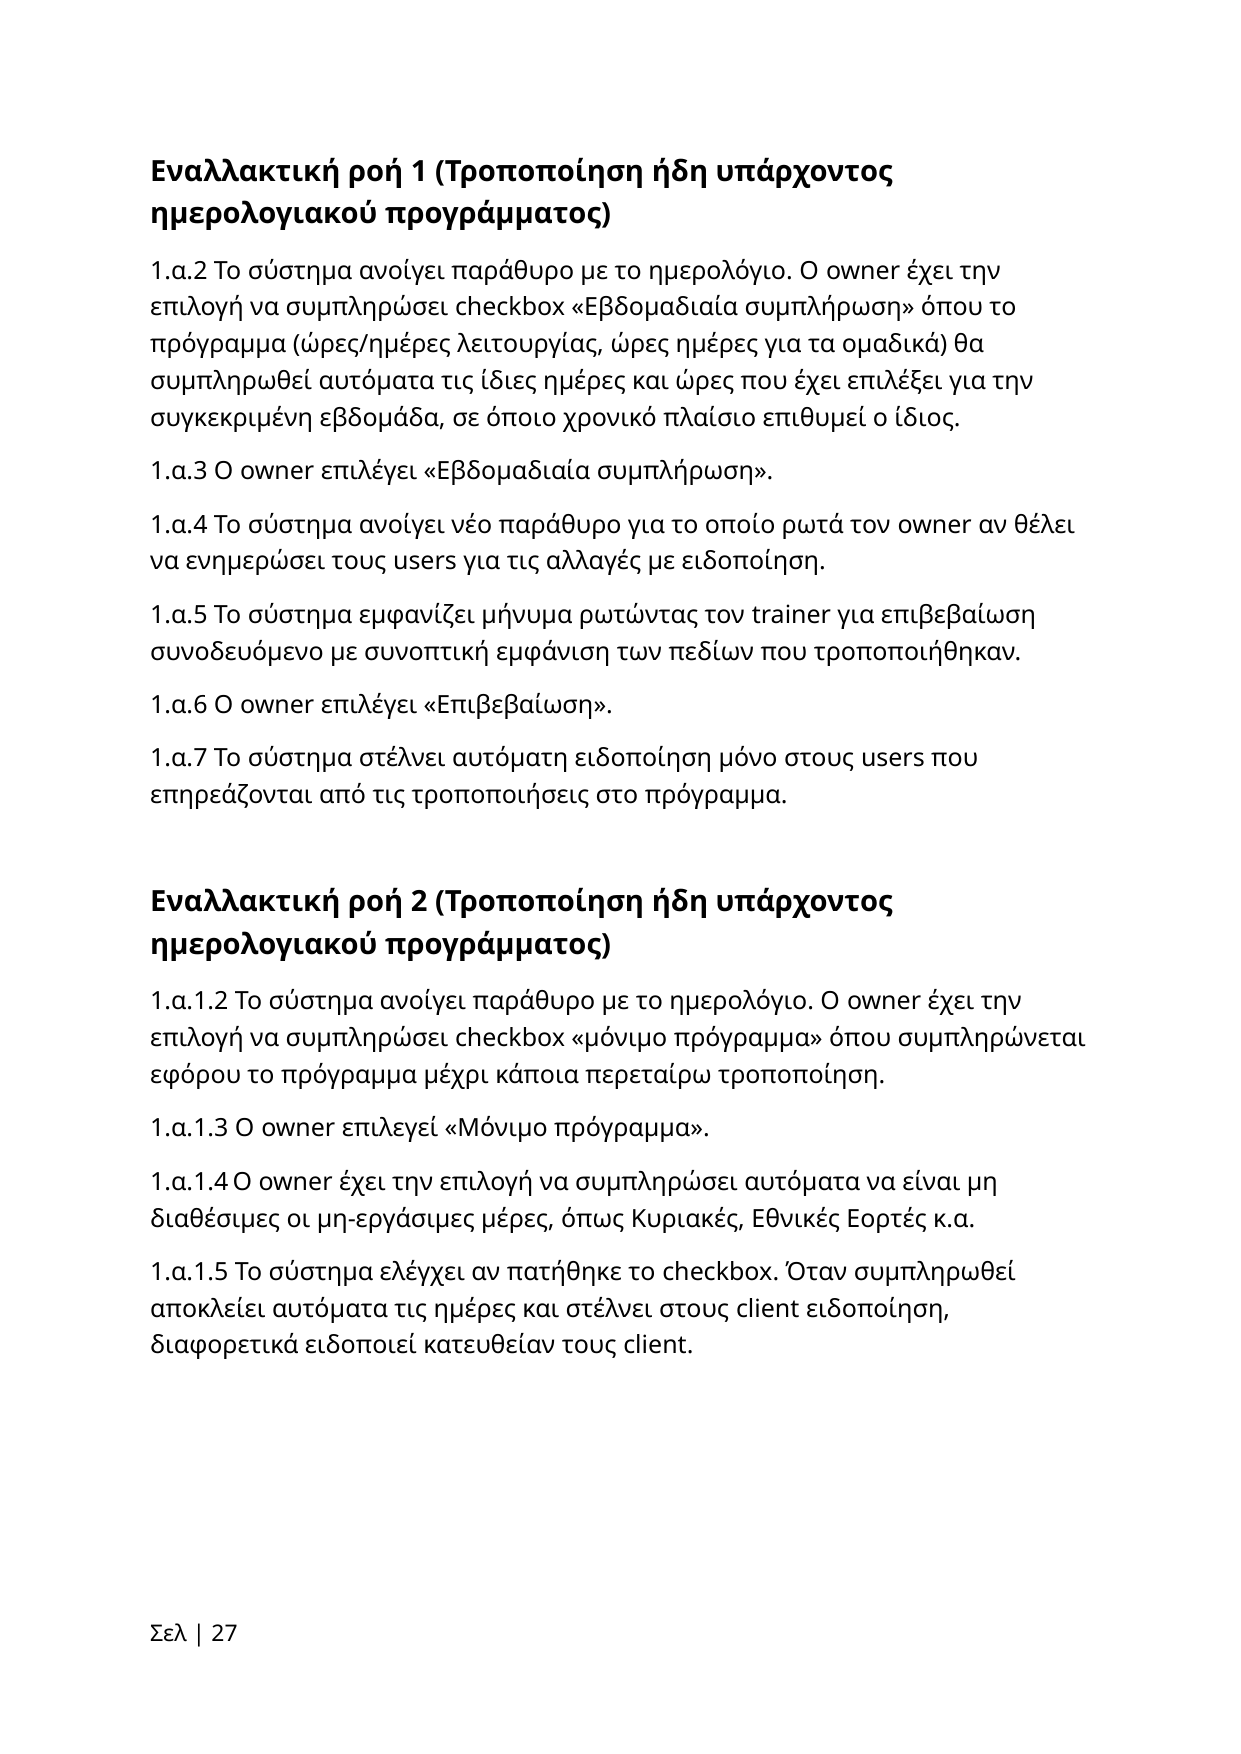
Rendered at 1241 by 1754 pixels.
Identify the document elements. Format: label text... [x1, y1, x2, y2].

text 1.α.7 Το σύστημα στέλνει αυτόματη ειδοποίηση μόνο στους users που επηρεάζονται από τις τροποποιήσεις στο πρόγραμμα. [150, 740, 1090, 811]
text 1.α.1.3 Ο owner επιλεγεί «Μόνιμο πρόγραμμα». [150, 1110, 1090, 1144]
text 1.α.1.4 Ο owner έχει την επιλογή να συμπληρώσει αυτόματα να είναι μη διαθέσιμες οι μη-εργάσιμες μέρες, όπως Κυριακές, Εθνικές Εορτές κ.α. [150, 1163, 1090, 1234]
text 1.α.4 Το σύστημα ανοίγει νέο παράθυρο για το οποίο ρωτά τον owner αν θέλει να ενημερώσει τους users για τις αλλαγές με ειδοποίηση. [150, 506, 1090, 577]
text Εναλλακτική ροή 2 (Τροποποίηση ήδη υπάρχοντος ημερολογιακού προγράμματος) [150, 881, 1090, 963]
text Εναλλακτική ροή 1 (Τροποποίηση ήδη υπάρχοντος ημερολογιακού προγράμματος) [150, 150, 1090, 232]
text 1.α.1.5 Το σύστημα ελέγχει αν πατήθηκε το checkbox. Όταν συμπληρωθεί αποκλείει αυτόματα τις ημέρες και στέλνει στους client ειδοποίηση, διαφορετικά ειδοποιεί κατευθείαν τους client. [150, 1254, 1090, 1361]
text 1.α.2 Το σύστημα ανοίγει παράθυρο με το ημερολόγιο. Ο owner έχει την επιλογή να συμπληρώσει checkbox «Εβδομαδιαία συμπλήρωση» όπου το πρόγραμμα (ώρες/ημέρες λειτουργίας, ώρες ημέρες για τα ομαδικά) θα συμπληρωθεί αυτόματα τις ίδιες ημέρες και ώρες που έχει επιλέξει για την συγκεκριμένη εβδομάδα, σε όποιο χρονικό πλαίσιο επιθυμεί ο ίδιος. [150, 252, 1090, 433]
text 1.α.5 Το σύστημα εμφανίζει μήνυμα ρωτώντας τον trainer για επιβεβαίωση συνοδευόμενο με συνοπτική εμφάνιση των πεδίων που τροποποιήθηκαν. [150, 596, 1090, 667]
text 1.α.6 Ο owner επιλέγει «Επιβεβαίωση». [150, 687, 1090, 721]
text 1.α.1.2 Το σύστημα ανοίγει παράθυρο με το ημερολόγιο. Ο owner έχει την επιλογή να συμπληρώσει checkbox «μόνιμο πρόγραμμα» όπου συμπληρώνεται εφόρου το πρόγραμμα μέχρι κάποια περεταίρω τροποποίηση. [150, 983, 1090, 1091]
text 1.α.3 Ο owner επιλέγει «Εβδομαδιαία συμπλήρωση». [150, 453, 1090, 487]
